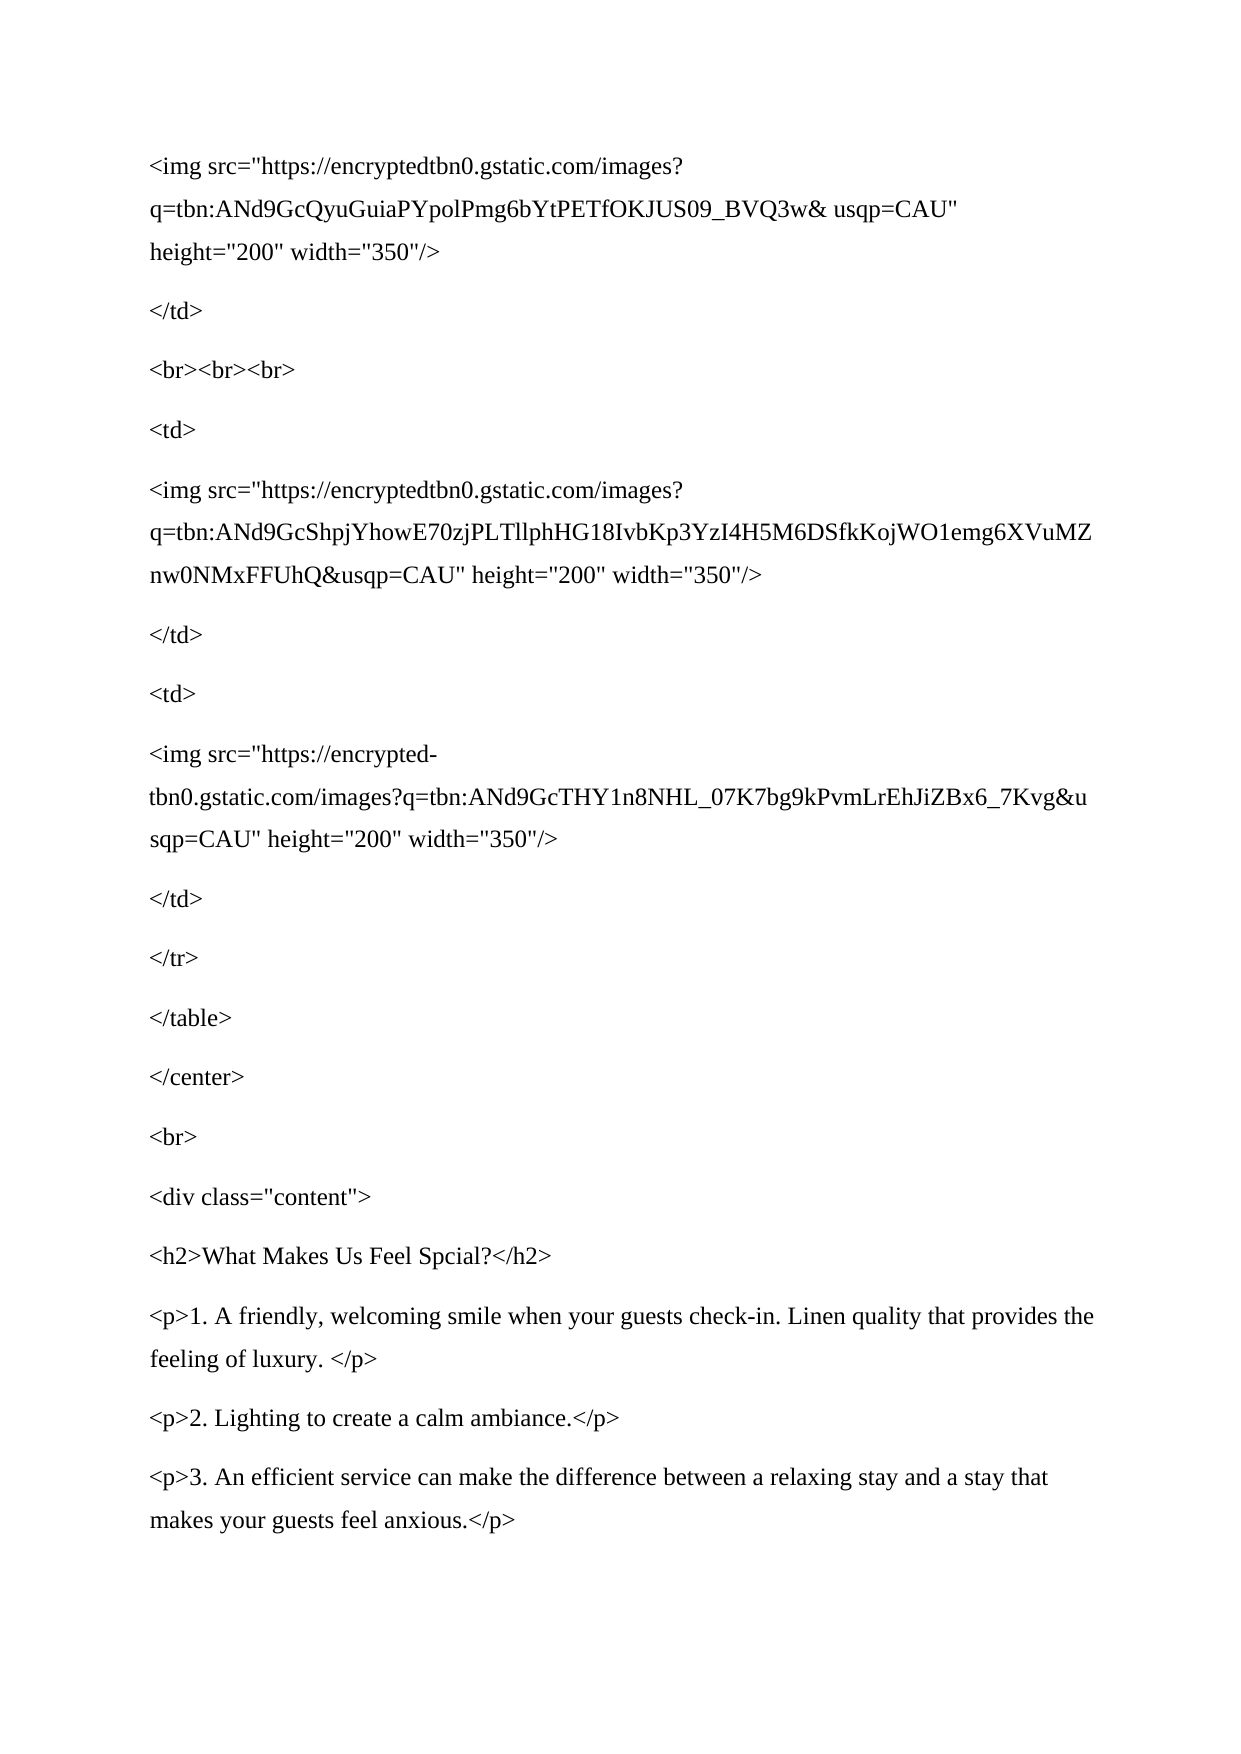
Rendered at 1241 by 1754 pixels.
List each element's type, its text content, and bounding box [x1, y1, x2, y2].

text <img src="https://encryptedtbn0.gstatic.com/images?q=tbn:ANd9GcShpjYhowE70zjPLTllphHG18IvbKp3YzI4H5M6DSfkKojWO1emg6XVuMZnw0NMxFFUhQ&usqp=CAU" height="200" width="350"/> [148, 475, 1096, 589]
text <img src="https://encrypted- [148, 739, 1096, 768]
text <h2>What Makes Us Feel Spcial?</h2> [148, 1241, 1096, 1270]
text <br><br><br> [148, 356, 1096, 384]
text <br> [148, 1122, 1096, 1151]
text <td> [148, 679, 1096, 708]
text </table> [148, 1003, 1096, 1032]
text <p>3. An efficient service can make the difference between a relaxing stay and a stay that makes your guests feel anxious.</p> [148, 1462, 1096, 1534]
text <td> [148, 415, 1096, 444]
text </td> [148, 884, 1096, 912]
text <p>2. Lighting to create a calm ambiance.</p> [148, 1403, 1096, 1432]
text <div class="content"> [148, 1182, 1096, 1210]
text </center> [148, 1062, 1096, 1091]
text <img src="https://encryptedtbn0.gstatic.com/images?q=tbn:ANd9GcQyuGuiaPYpolPmg6bYtPETfOKJUS09_BVQ3w& usqp=CAU" height="200" width="350"/> [150, 151, 1098, 265]
text </tr> [148, 943, 1096, 972]
text </td> [148, 296, 1096, 325]
text <p>1. A friendly, welcoming smile when your guests check-in. Linen quality that provides the feeling of luxury. </p> [148, 1301, 1096, 1372]
text tbn0.gstatic.com/images?q=tbn:ANd9GcTHY1n8NHL_07K7bg9kPvmLrEhJiZBx6_7Kvg&u sqp=CAU" height="200" width="350"/> [148, 782, 1096, 853]
text </td> [148, 620, 1096, 648]
